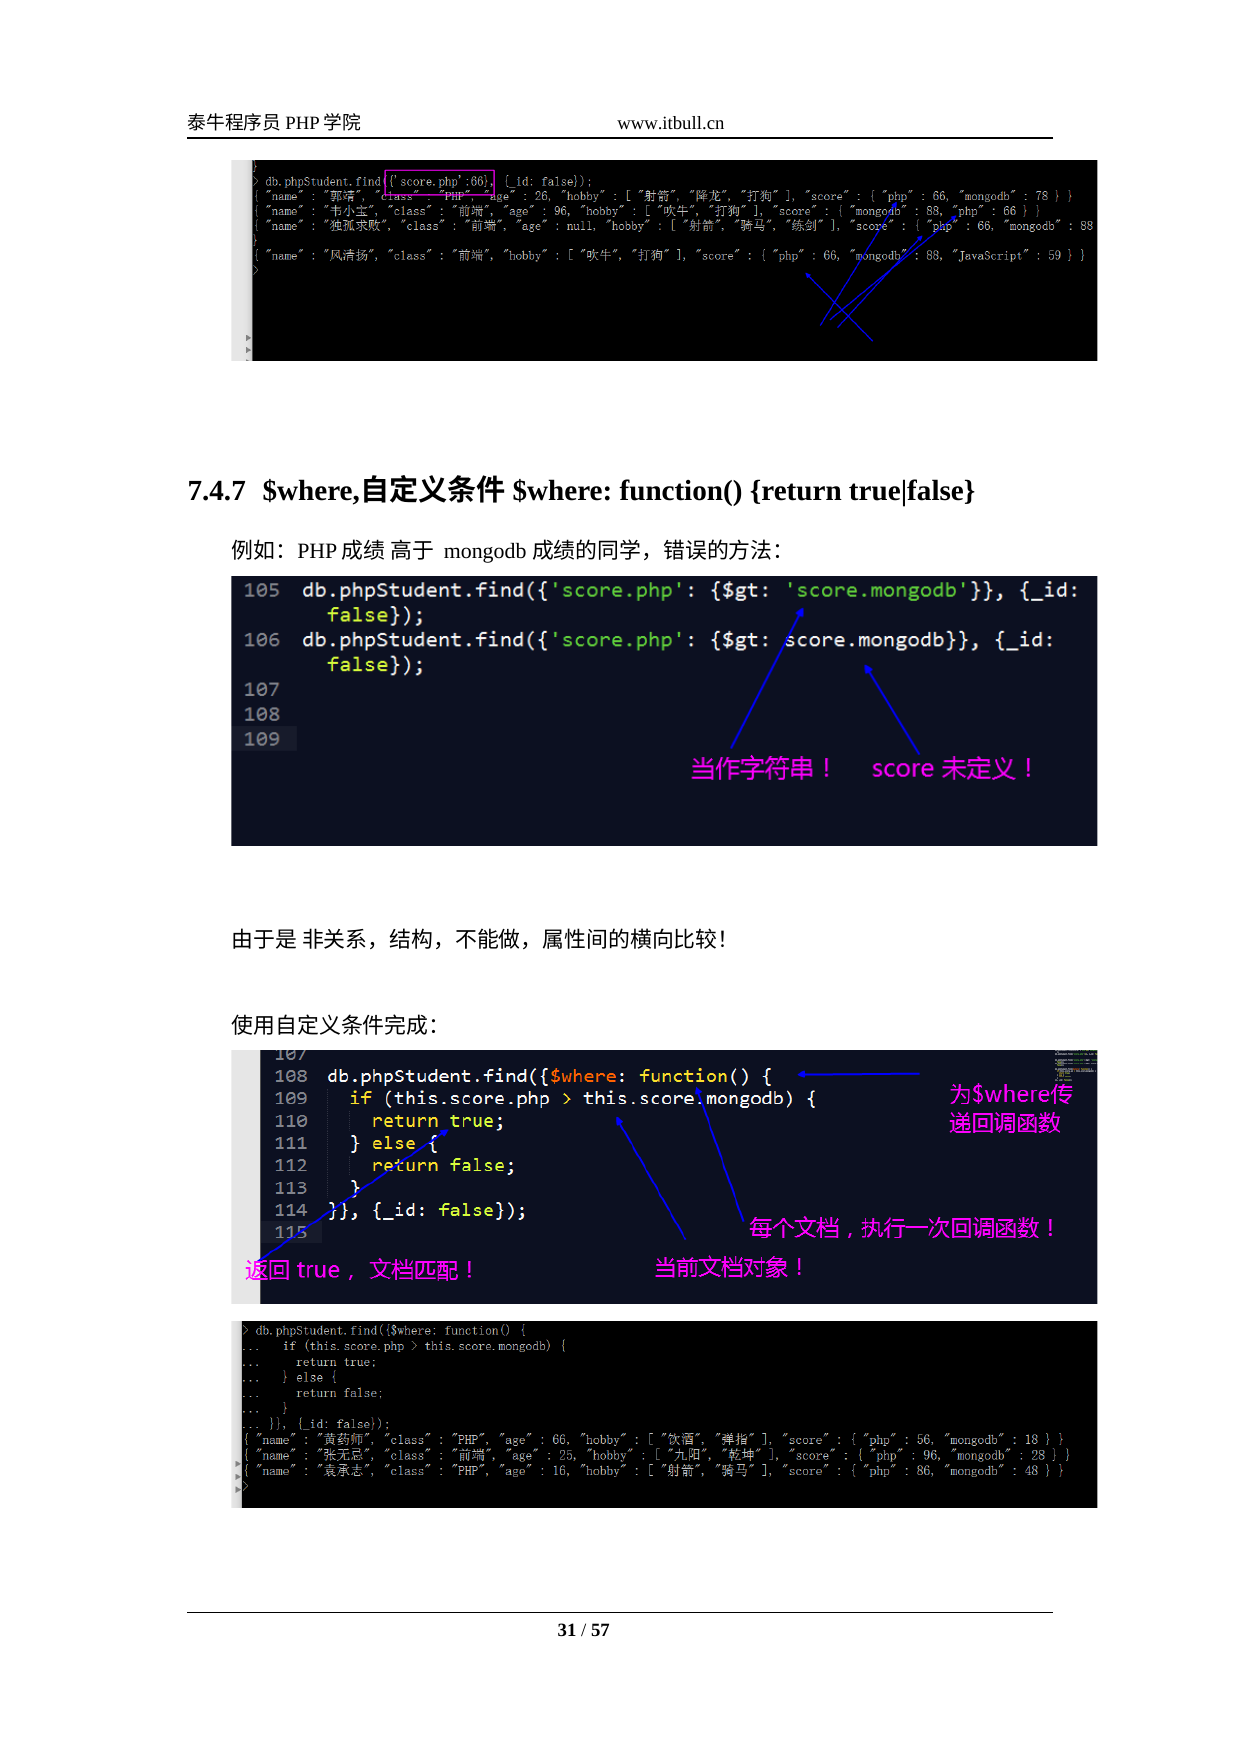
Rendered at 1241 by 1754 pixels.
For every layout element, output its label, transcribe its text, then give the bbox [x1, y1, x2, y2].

text 例如：PHP成绩 高于 mongodb 成绩的同学，错误的方法： [187, 533, 1053, 566]
picture [231, 1321, 1098, 1508]
subtitle $where,自定义条件 $where: function() {return true|false} [187, 456, 1053, 521]
picture [231, 576, 1098, 846]
picture [231, 1050, 1098, 1304]
text 由于是 非关系，结构，不能做，属性间的横向比较！ [187, 922, 1053, 954]
picture [231, 160, 1098, 361]
text 使用自定义条件完成： [187, 1008, 1053, 1040]
